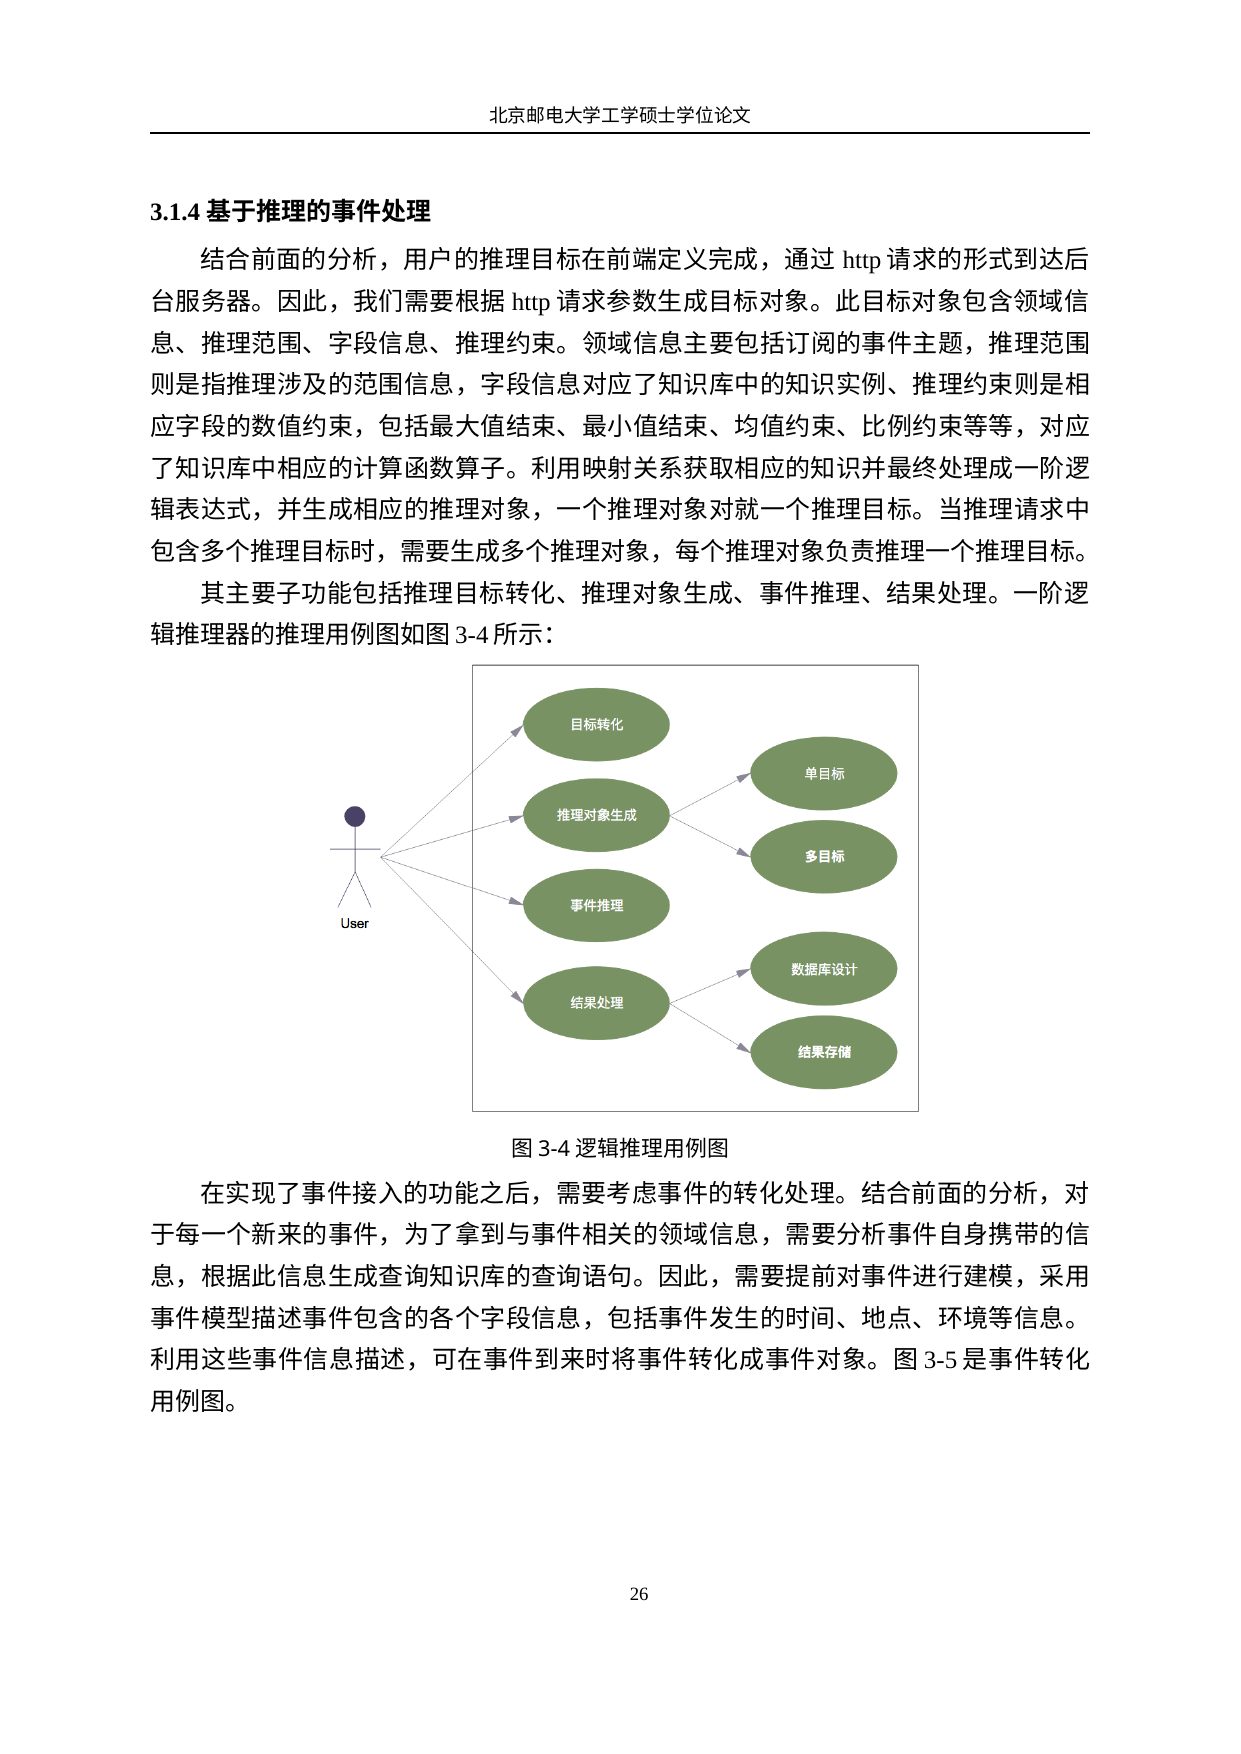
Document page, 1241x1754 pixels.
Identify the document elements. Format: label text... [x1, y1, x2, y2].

text 在实现了事件接入的功能之后，需要考虑事件的转化处理。结合前面的分析，对于每一个新来的事件，为了拿到与事件相关的领域信息，需要分析事件自身携带的信息，根据此信息生成查询知识库的查询语句。因此，需要提前对事件进行建模，采用事件模型描述事件包含的各个字段信息，包括事件发生的时间、地点、环境等信息。利用这些事件信息描述，可在事件到来时将事件转化成事件对象。图3-5是事件转化用例图。 [150, 1169, 1090, 1419]
text 图3-4 逻辑推理用例图 [150, 1131, 1090, 1162]
subtitle 3.1.4 基于推理的事件处理 [150, 187, 1090, 229]
picture [321, 652, 940, 1125]
text 结合前面的分析，用户的推理目标在前端定义完成，通过http请求的形式到达后台服务器。因此，我们需要根据http请求参数生成目标对象。此目标对象包含领域信息、推理范围、字段信息、推理约束。领域信息主要包括订阅的事件主题，推理范围则是指推理涉及的范围信息，字段信息对应了知识库中的知识实例、推理约束则是相应字段的数值约束，包括最大值结束、最小值结束、均值约束、比例约束等等，对应了知识库中相应的计算函数算子。利用映射关系获取相应的知识并最终处理成一阶逻辑表达式，并生成相应的推理对象，一个推理对象对就一个推理目标。当推理请求中包含多个推理目标时，需要生成多个推理对象，每个推理对象负责推理一个推理目标。 [150, 235, 1090, 569]
text 其主要子功能包括推理目标转化、推理对象生成、事件推理、结果处理。一阶逻辑推理器的推理用例图如图3-4所示： [150, 569, 1090, 652]
